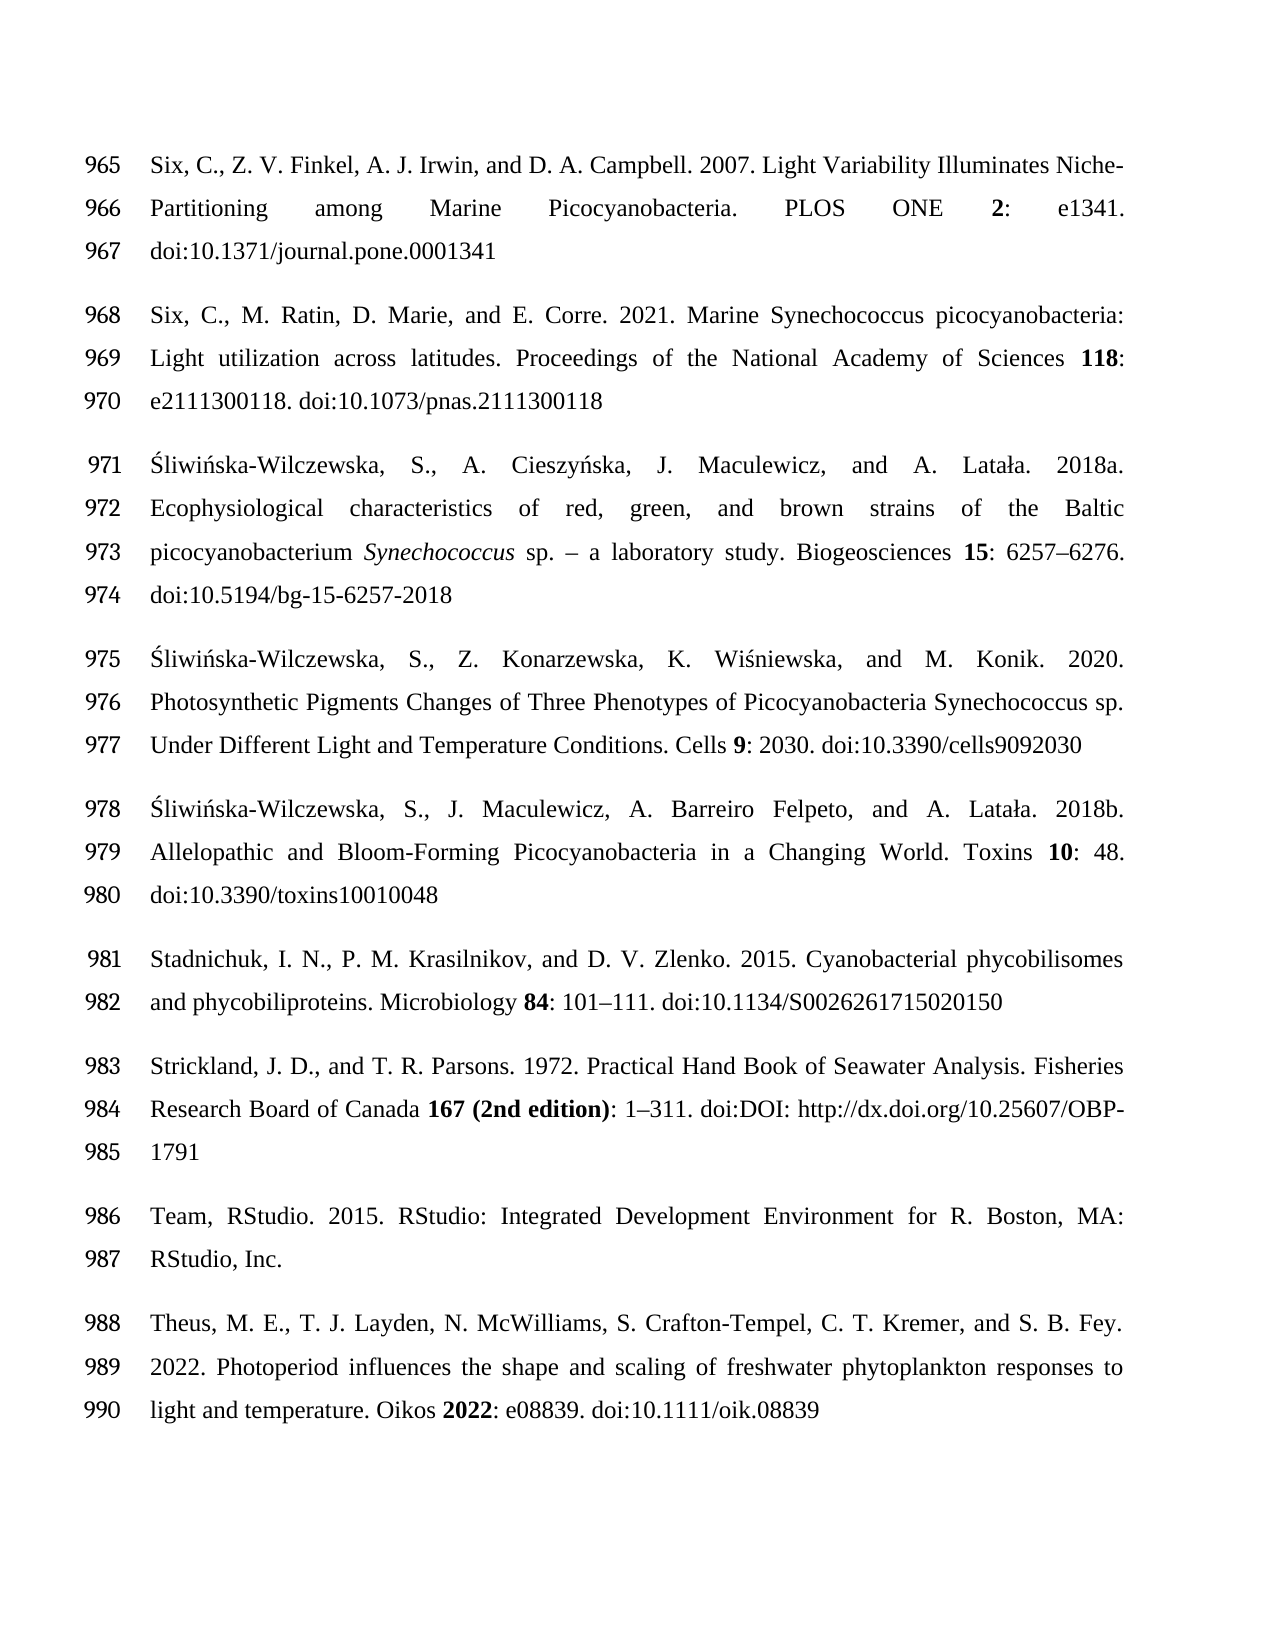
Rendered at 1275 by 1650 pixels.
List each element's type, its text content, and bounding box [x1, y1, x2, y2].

text Six, C., M. Ratin, D. Marie, and E. Corre. 2021. Marine Synechococcus picocyanobacteria: Light utilization across latitudes. Proceedings of the National Academy of Sciences 118: e2111300118. doi:10.1073/pnas.2111300118 [150, 300, 1125, 415]
text Strickland, J. D., and T. R. Parsons. 1972. Practical Hand Book of Seawater Analysis. Fisheries Research Board of Canada 167 (2nd edition): 1–311. doi:DOI: http://dx.doi.org/10.25607/OBP-1791 [150, 1051, 1125, 1166]
text Theus, M. E., T. J. Layden, N. McWilliams, S. Crafton-Tempel, C. T. Kremer, and S. B. Fey. 2022. Photoperiod influences the shape and scaling of freshwater phytoplankton responses to light and temperature. Oikos 2022: e08839. doi:10.1111/oik.08839 [150, 1308, 1125, 1423]
text Śliwińska-Wilczewska, S., J. Maculewicz, A. Barreiro Felpeto, and A. Latała. 2018b. Allelopathic and Bloom-Forming Picocyanobacteria in a Changing World. Toxins 10: 48. doi:10.3390/toxins10010048 [150, 794, 1125, 909]
text Six, C., Z. V. Finkel, A. J. Irwin, and D. A. Campbell. 2007. Light Variability Illuminates Niche-Partitioning among Marine Picocyanobacteria. PLOS ONE 2: e1341. doi:10.1371/journal.pone.0001341 [150, 150, 1125, 265]
text Stadnichuk, I. N., P. M. Krasilnikov, and D. V. Zlenko. 2015. Cyanobacterial phycobilisomes and phycobiliproteins. Microbiology 84: 101–111. doi:10.1134/S0026261715020150 [150, 944, 1125, 1016]
text Team, RStudio. 2015. RStudio: Integrated Development Environment for R. Boston, MA: RStudio, Inc. [150, 1201, 1125, 1273]
text Śliwińska-Wilczewska, S., A. Cieszyńska, J. Maculewicz, and A. Latała. 2018a. Ecophysiological characteristics of red, green, and brown strains of the Baltic picocyanobacterium Synechococcus sp. – a laboratory study. Biogeosciences 15: 6257–6276. doi:10.5194/bg-15-6257-2018 [150, 450, 1125, 608]
text Śliwińska-Wilczewska, S., Z. Konarzewska, K. Wiśniewska, and M. Konik. 2020. Photosynthetic Pigments Changes of Three Phenotypes of Picocyanobacteria Synechococcus sp. Under Different Light and Temperature Conditions. Cells 9: 2030. doi:10.3390/cells9092030 [150, 644, 1125, 759]
